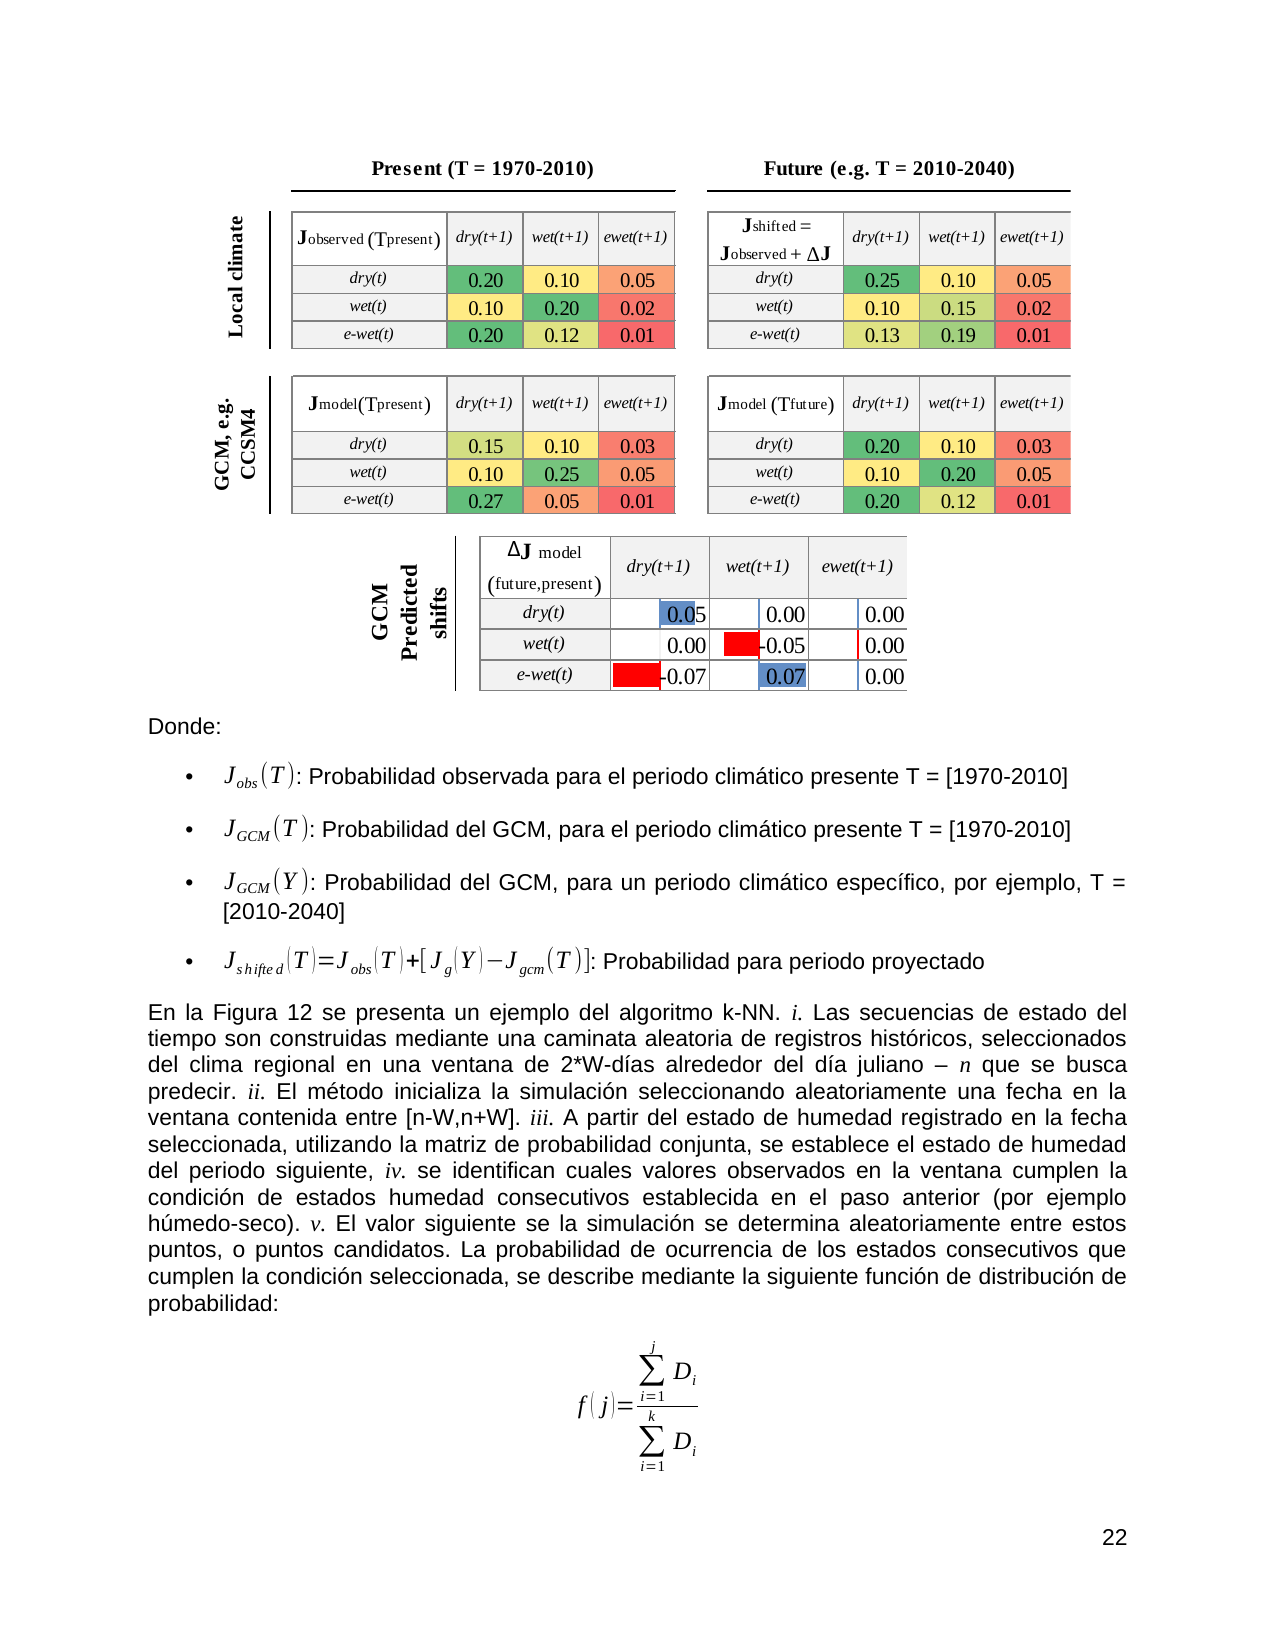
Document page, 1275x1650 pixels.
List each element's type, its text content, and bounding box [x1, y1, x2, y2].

list : Probabilidad observada para el periodo climático presente T = [1970-2010] [185, 760, 1127, 792]
text Donde: [148, 713, 1127, 739]
list : Probabilidad para periodo proyectado [185, 945, 1127, 978]
text En la Figura 13 se presenta un ejemplo del algoritmo k-NN. i. Las secuencias de estado del tiempo son construidas mediante una caminata aleatoria de registros históricos, seleccionados del clima regional en una ventana de 2*W-días alrededor del día juliano – n que se busca predecir. ii. El método inicializa la simulación seleccionando aleatoriamente una fecha en la ventana contenida entre [n-W,n+W]. iii. A partir del estado de humedad registrado en la fecha seleccionada, utilizando la matriz de probabilidad conjunta, se establece el estado de humedad del periodo siguiente, iv. se identifican cuales valores observados en la ventana cumplen la condición de estados humedad consecutivos establecida en el paso anterior (por ejemplo húmedo-seco). v. El valor siguiente se la simulación se determina aleatoriamente entre estos puntos, o puntos candidatos. La probabilidad de ocurrencia de los estados consecutivos que cumplen la condición seleccionada, se describe mediante la siguiente función de distribución de probabilidad: [148, 998, 1127, 1317]
list : Probabilidad del GCM, para un periodo climático específico, por ejemplo, T = [2010-2040] [185, 866, 1127, 924]
list : Probabilidad del GCM, para el periodo climático presente T = [1970-2010] [185, 813, 1127, 845]
